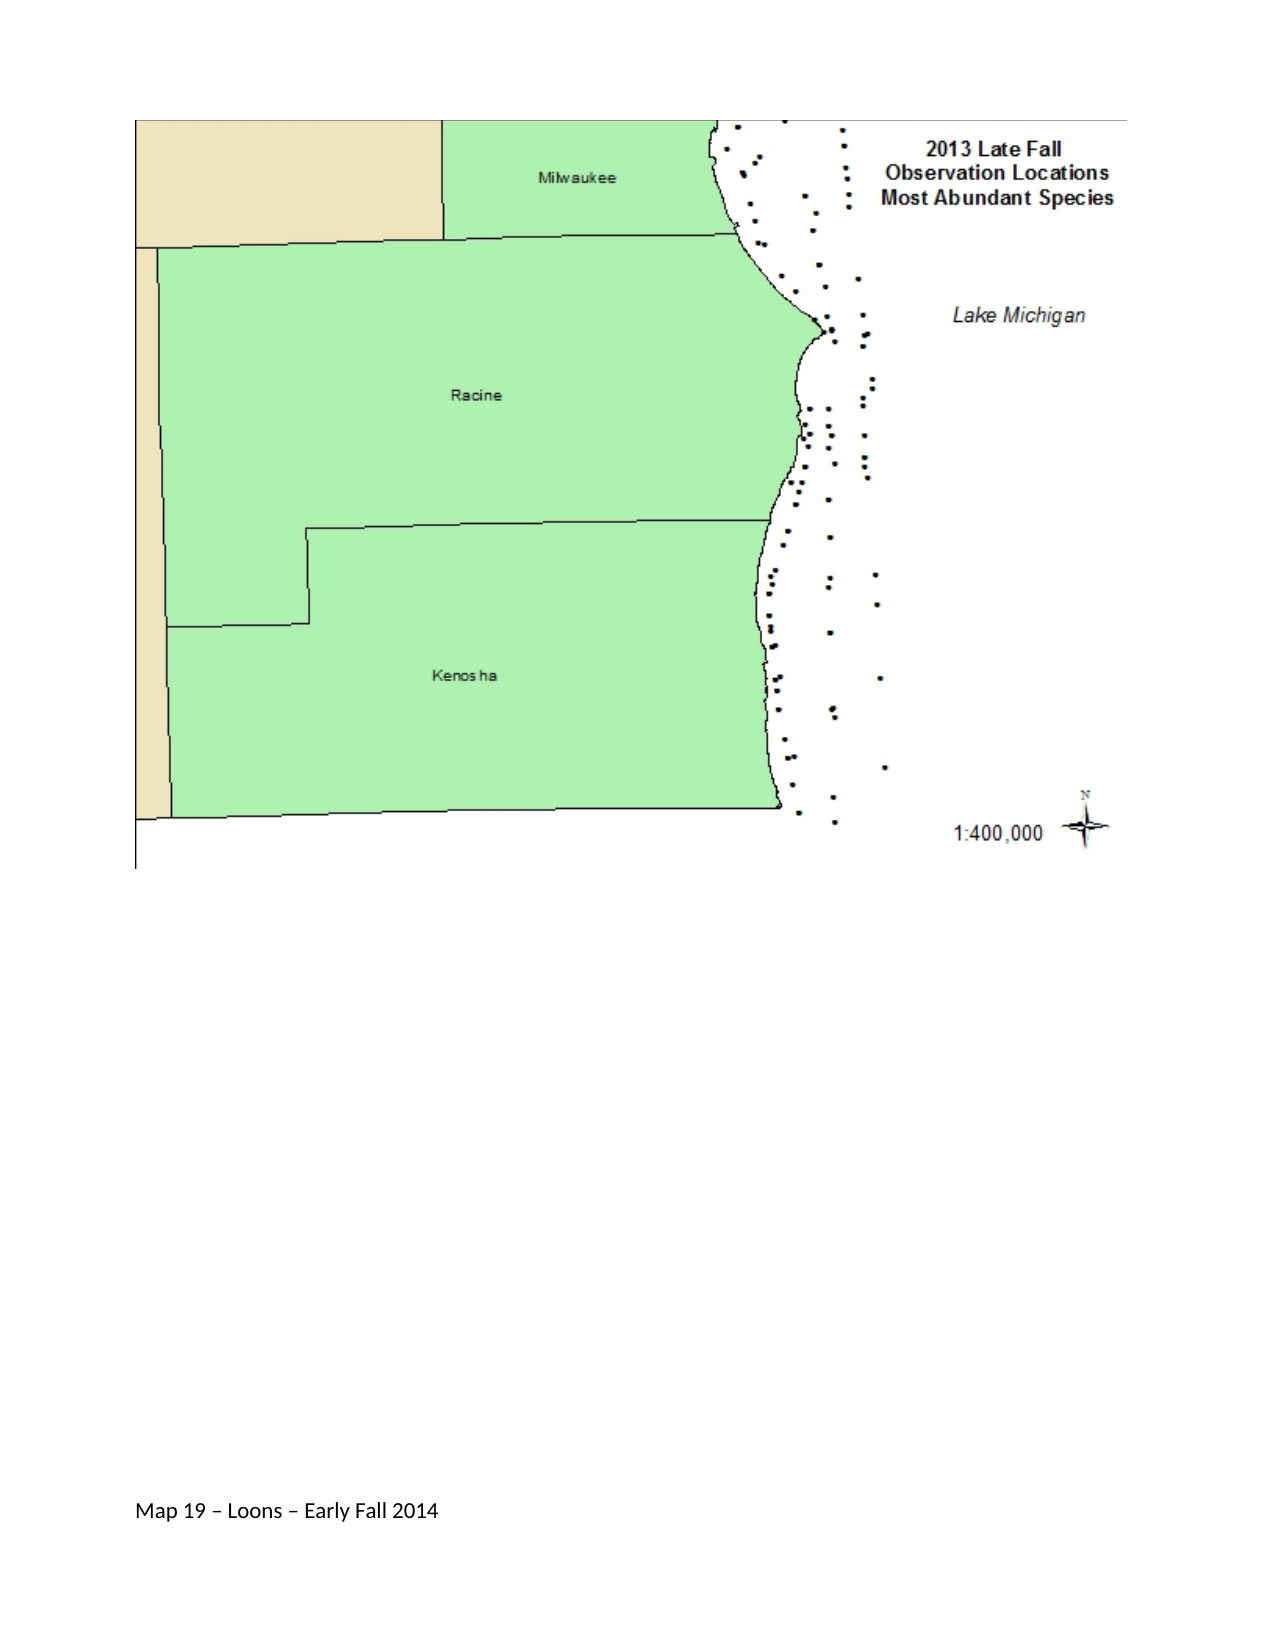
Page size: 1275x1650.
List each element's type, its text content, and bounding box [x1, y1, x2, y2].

text Map 19 – Loons – Early Fall 2014 [135, 1497, 1140, 1525]
picture [135, 120, 1128, 869]
